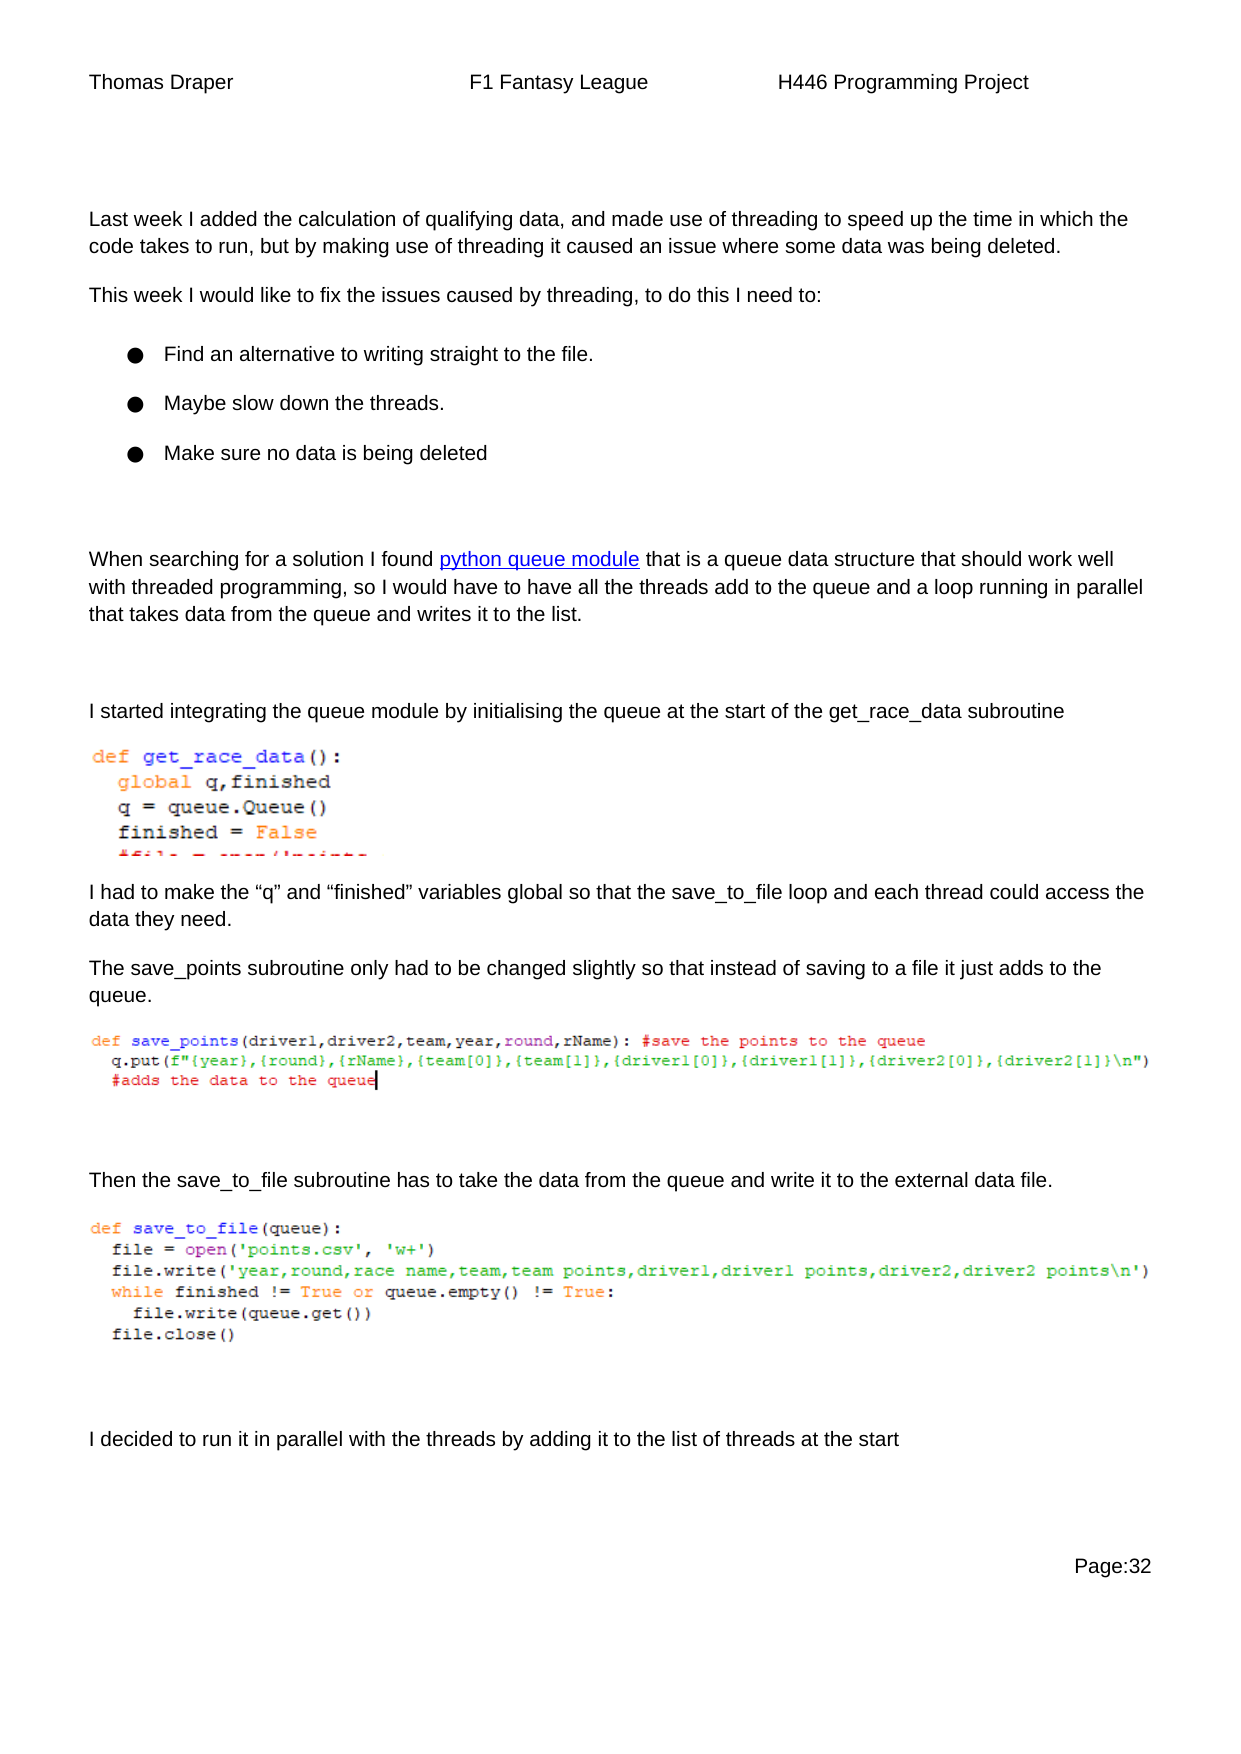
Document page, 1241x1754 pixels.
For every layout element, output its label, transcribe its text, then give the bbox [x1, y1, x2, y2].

text I started integrating the queue module by initialising the queue at the start of the get_race_data subroutine [89, 699, 1152, 723]
picture [88, 1031, 1152, 1095]
list Make sure no data is being deleted [126, 429, 1152, 472]
text When searching for a solution I found python queue module that is a queue data structure that should work well with threaded programming, so I would have to have all the threads add to the queue and a loop running in parallel that takes data from the queue and writes it to the list. [89, 547, 1152, 626]
text The save_points subroutine only had to be changed slightly so that instead of saving to a file it just adds to the queue. [89, 955, 1152, 1007]
picture [88, 747, 384, 856]
text I decided to run it in parallel with the threads by adding it to the list of threads at the start [89, 1426, 1152, 1450]
text I had to make the “q” and “finished” variables global so that the save_to_file loop and each thread could access the data they need. [89, 879, 1152, 931]
text Then the save_to_file subroutine has to take the data from the queue and write it to the external data file. [89, 1168, 1152, 1192]
picture [88, 1216, 1152, 1354]
list Maybe slow down the threads. [126, 380, 1152, 423]
text Last week I added the calculation of qualifying data, and made use of threading to speed up the time in which the code takes to run, but by making use of threading it caused an issue where some data was being deleted. [89, 207, 1152, 258]
text This week I would like to fix the issues caused by threading, to do this I need to: [89, 283, 1152, 307]
list Find an alternative to writing straight to the file. [126, 331, 1152, 374]
